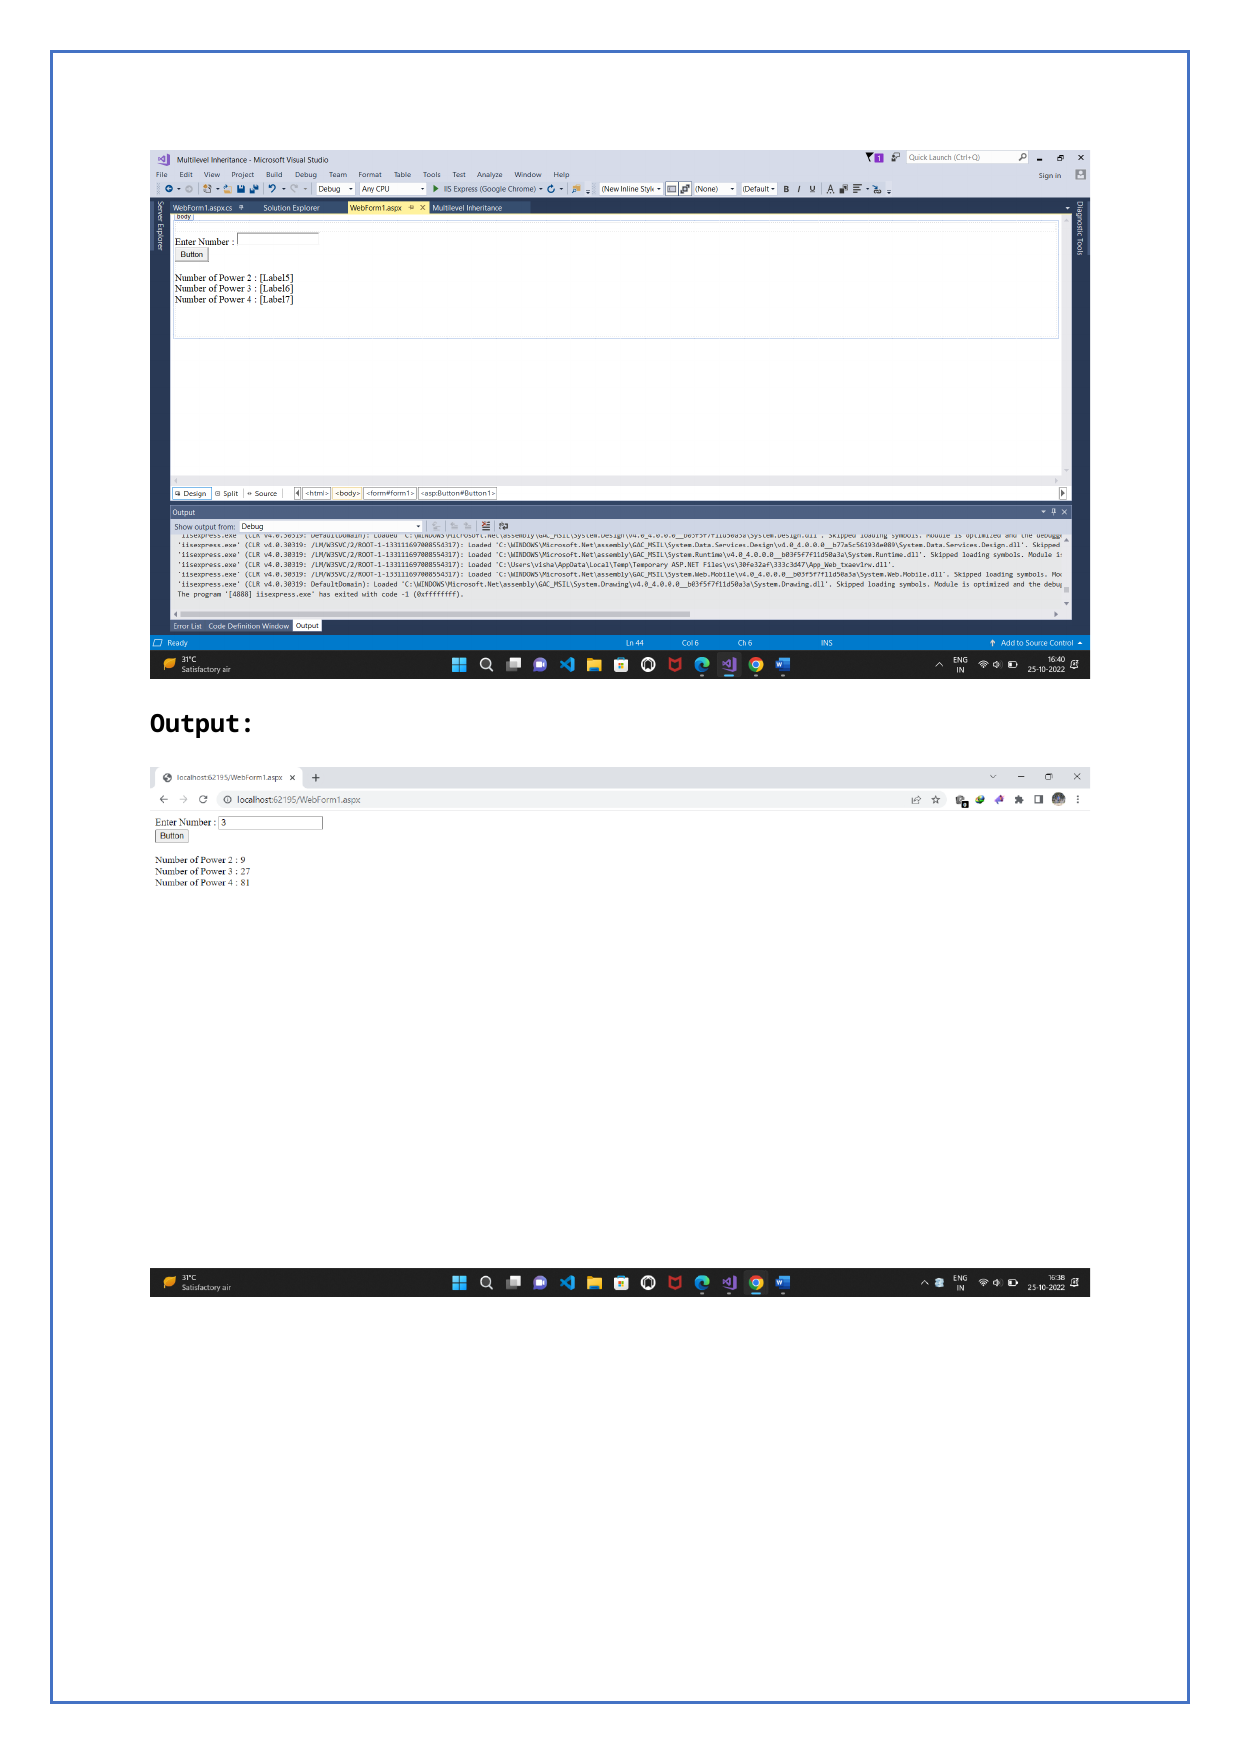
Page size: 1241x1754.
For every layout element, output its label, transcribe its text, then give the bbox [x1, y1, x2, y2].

picture [150, 767, 1091, 1297]
picture [150, 150, 1091, 679]
text Output: [150, 706, 1090, 740]
